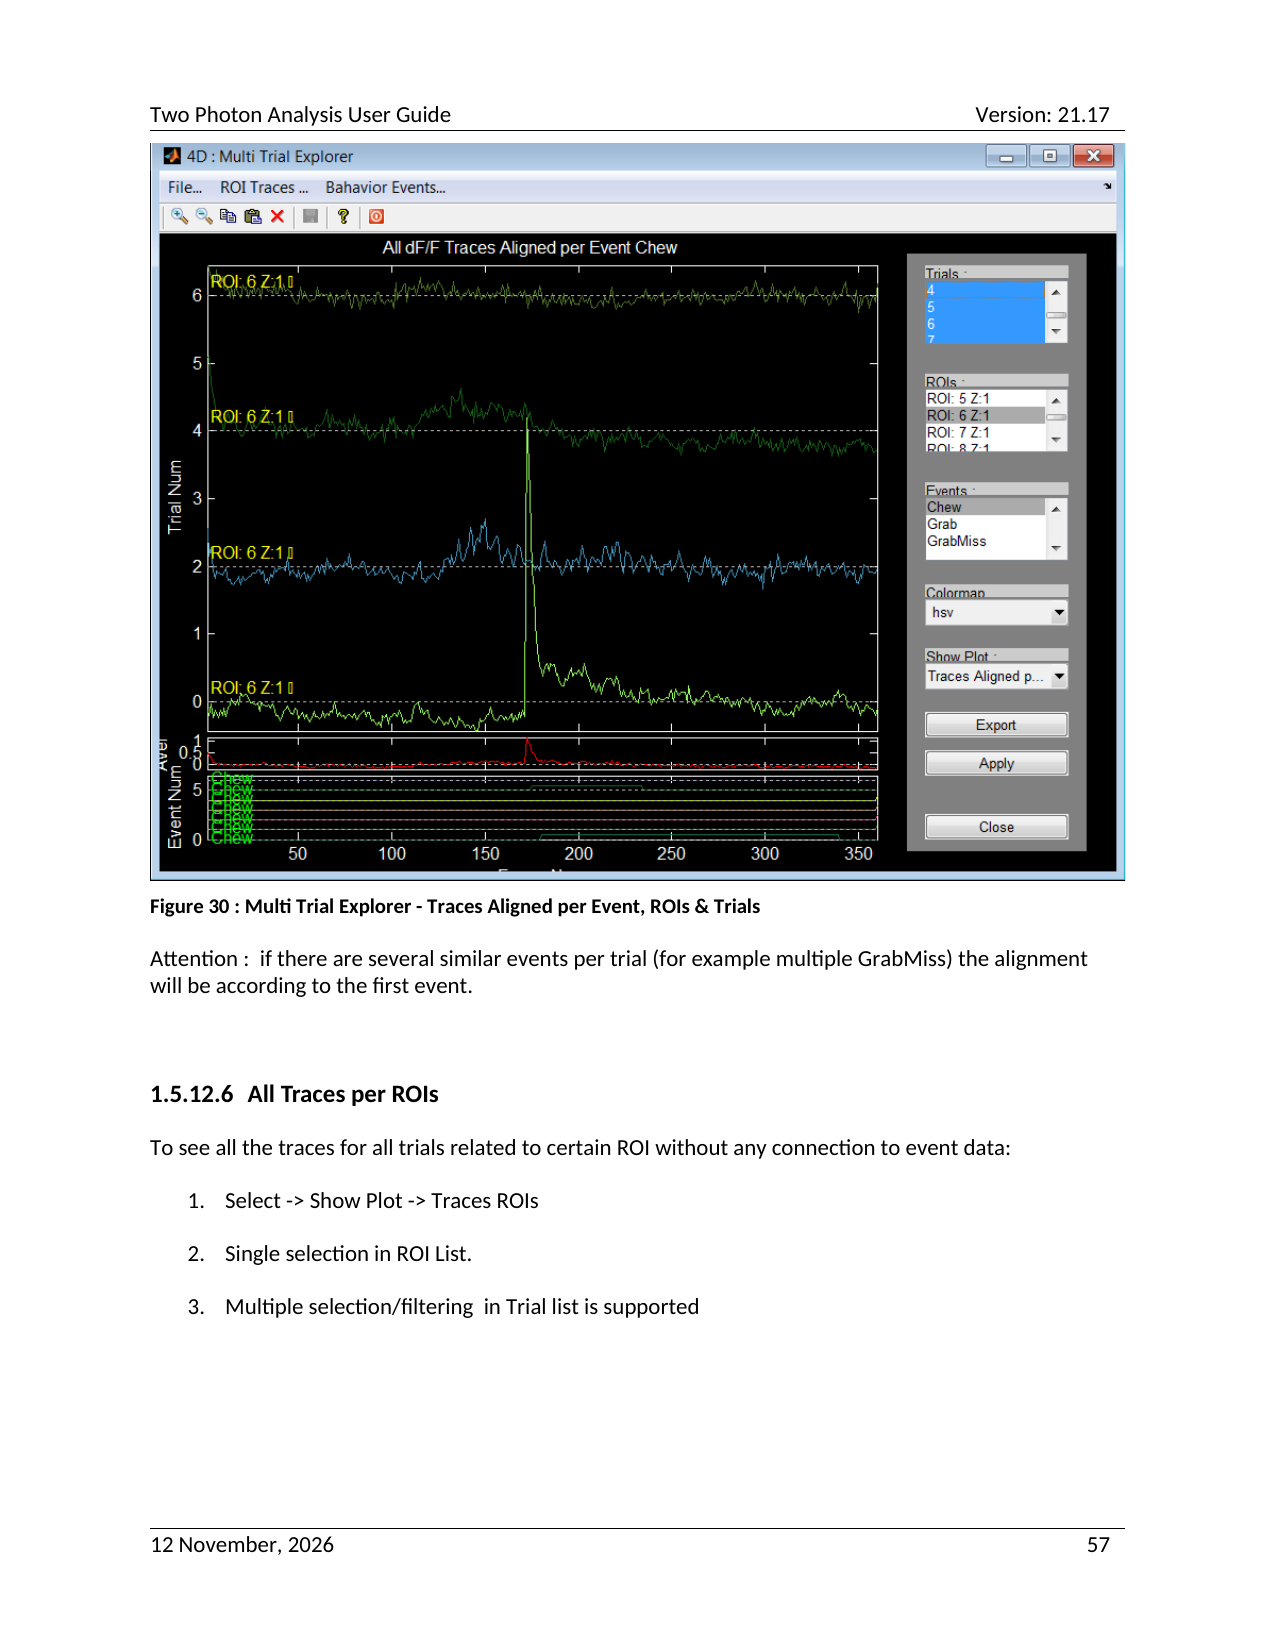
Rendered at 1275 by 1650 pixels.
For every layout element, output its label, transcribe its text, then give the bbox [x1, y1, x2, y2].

text To see all the traces for all trials related to certain ROI without any connection to event data: [150, 1133, 1125, 1161]
subtitle All Traces per ROIs [150, 1078, 1125, 1108]
picture [150, 143, 1125, 881]
list Single selection in ROI List. [187, 1239, 1125, 1267]
list Multiple selection/filtering in Trial list is supported [187, 1292, 1125, 1320]
text Attention : if there are several similar events per trial (for example multiple GrabMiss) the alignment will be according to the first event. [150, 944, 1125, 1000]
list Select -> Show Plot -> Traces ROIs [187, 1186, 1125, 1214]
